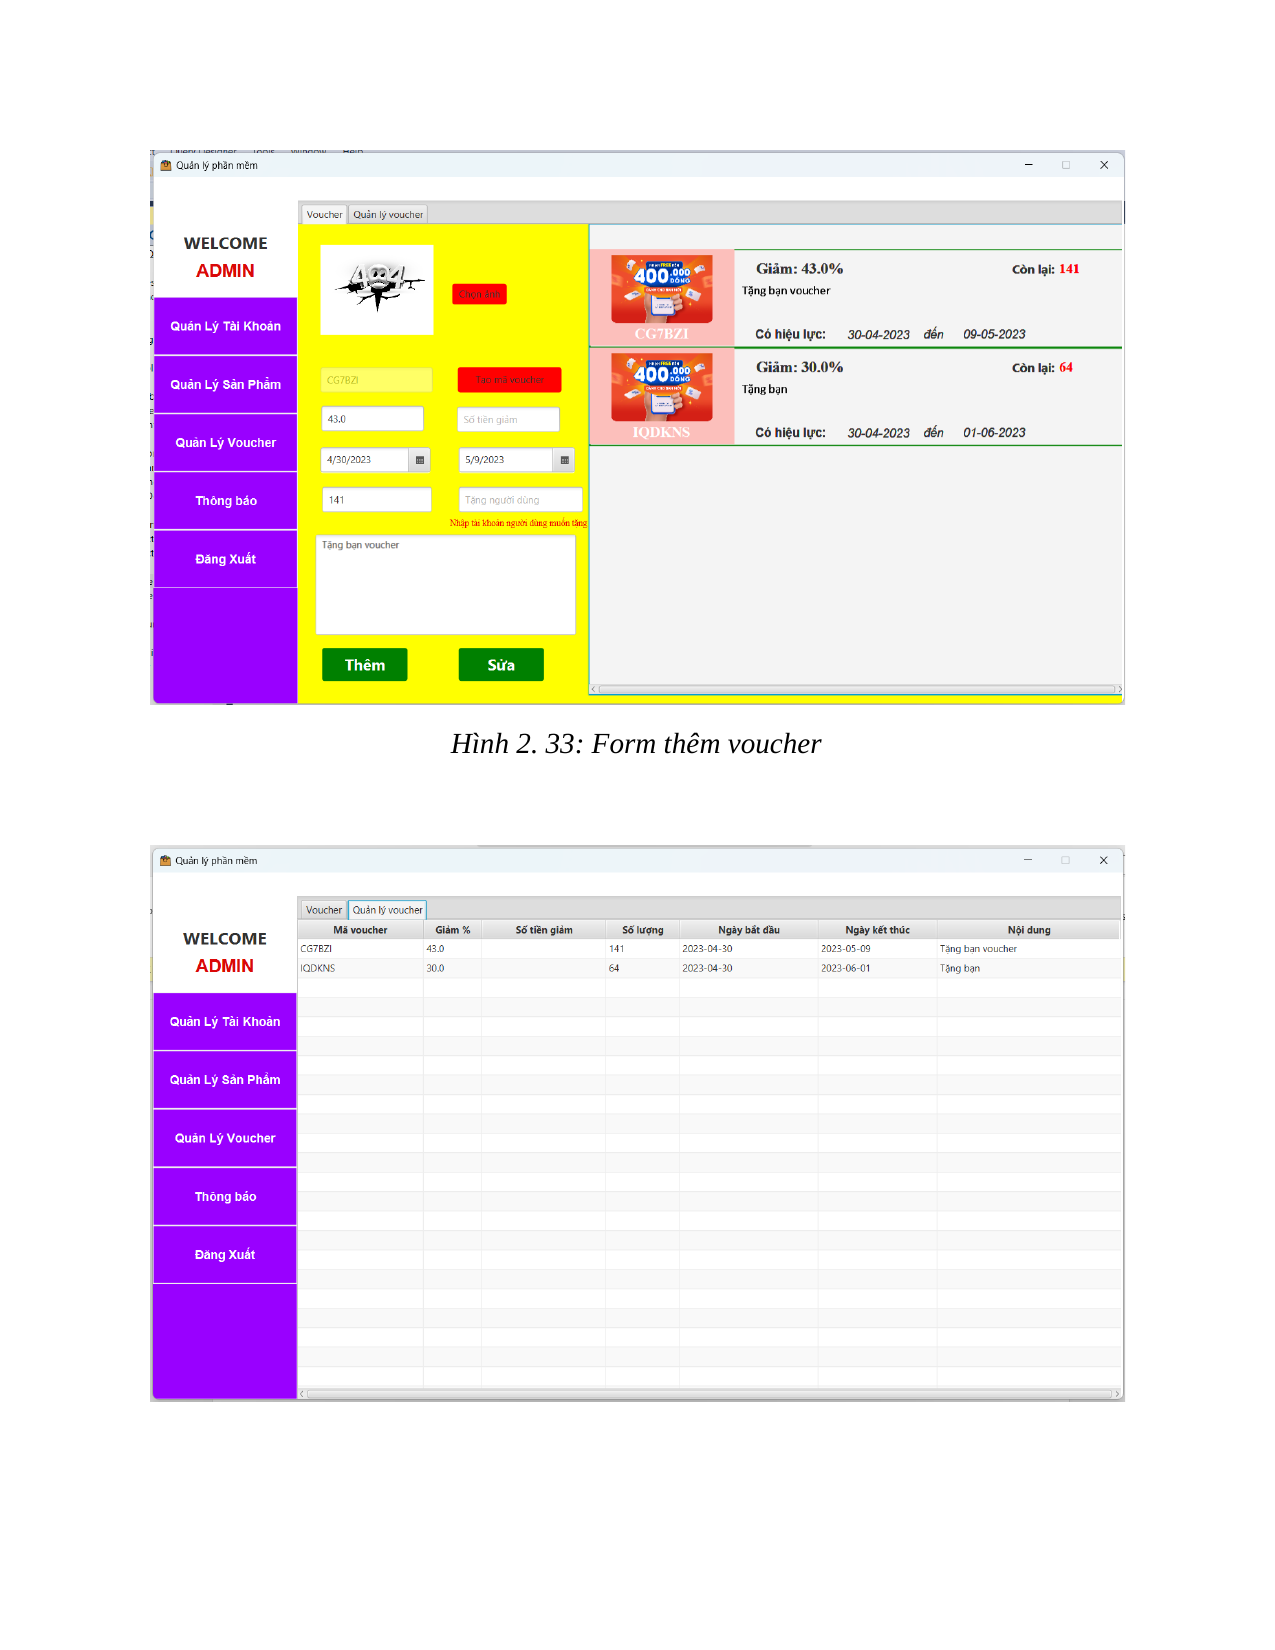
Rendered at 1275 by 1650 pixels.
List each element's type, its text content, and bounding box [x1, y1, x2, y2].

picture [150, 845, 1125, 1402]
picture [150, 150, 1125, 705]
